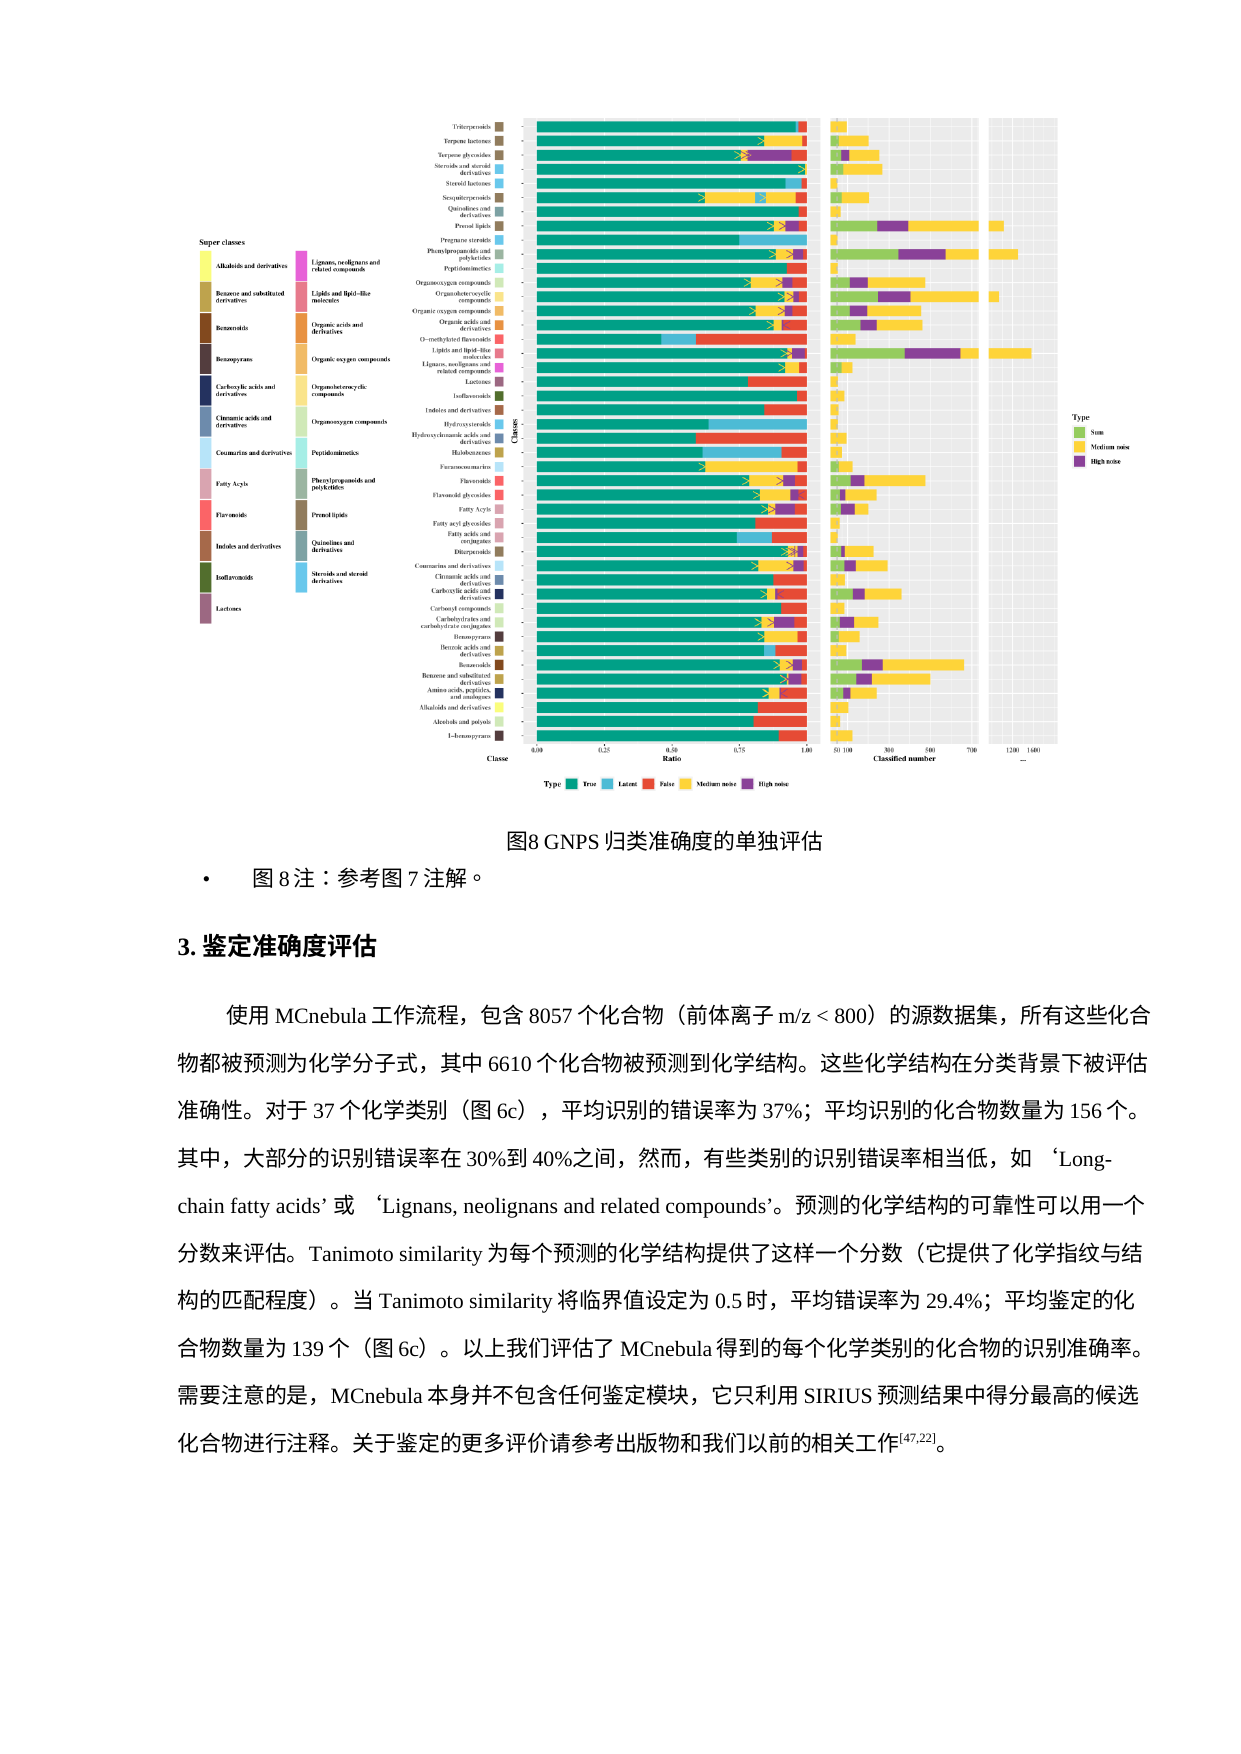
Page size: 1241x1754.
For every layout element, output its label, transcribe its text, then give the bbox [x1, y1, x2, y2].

text 图8 GNPS归类准确度的单独评估 [177, 824, 1152, 855]
picture [199, 118, 1130, 791]
subtitle 3. 鉴定准确度评估 [177, 928, 1152, 962]
list 图8注：参考图7注解。 [202, 863, 1152, 893]
text 使用MCnebula工作流程，包含8057个化合物（前体离子m/z < 800）的源数据集，所有这些化合物都被预测为化学分子式，其中6610个化合物被预测到化学结构。这些化学结构在分类背景下被评估准确性。对于37个化学类别（图6c），平均识别的错误率为37%；平均识别的化合物数量为156个。其中，大部分的识别错误率在30%到40%之间，然而，有些类别的识别错误率相当低，如 ‘Long-chain fatty acids’ 或 ‘Lignans, neolignans and related compounds’。预测的化学结构的可靠性可以用一个分数来评估。Tanimoto similarity为每个预测的化学结构提供了这样一个分数（它提供了化学指纹与结构的匹配程度）。当Tanimoto similarity将临界值设定为0.5时，平均错误率为29.4%；平均鉴定的化合物数量为139个（图6c）。以上我们评估了MCnebula得到的每个化学类别的化合物的识别准确率。需要注意的是，MCnebula本身并不包含任何鉴定模块，它只利用SIRIUS预测结果中得分最高的候选化合物进行注释。关于鉴定的更多评价请参考出版物和我们以前的相关工作[47,22]。 [177, 998, 1152, 1457]
